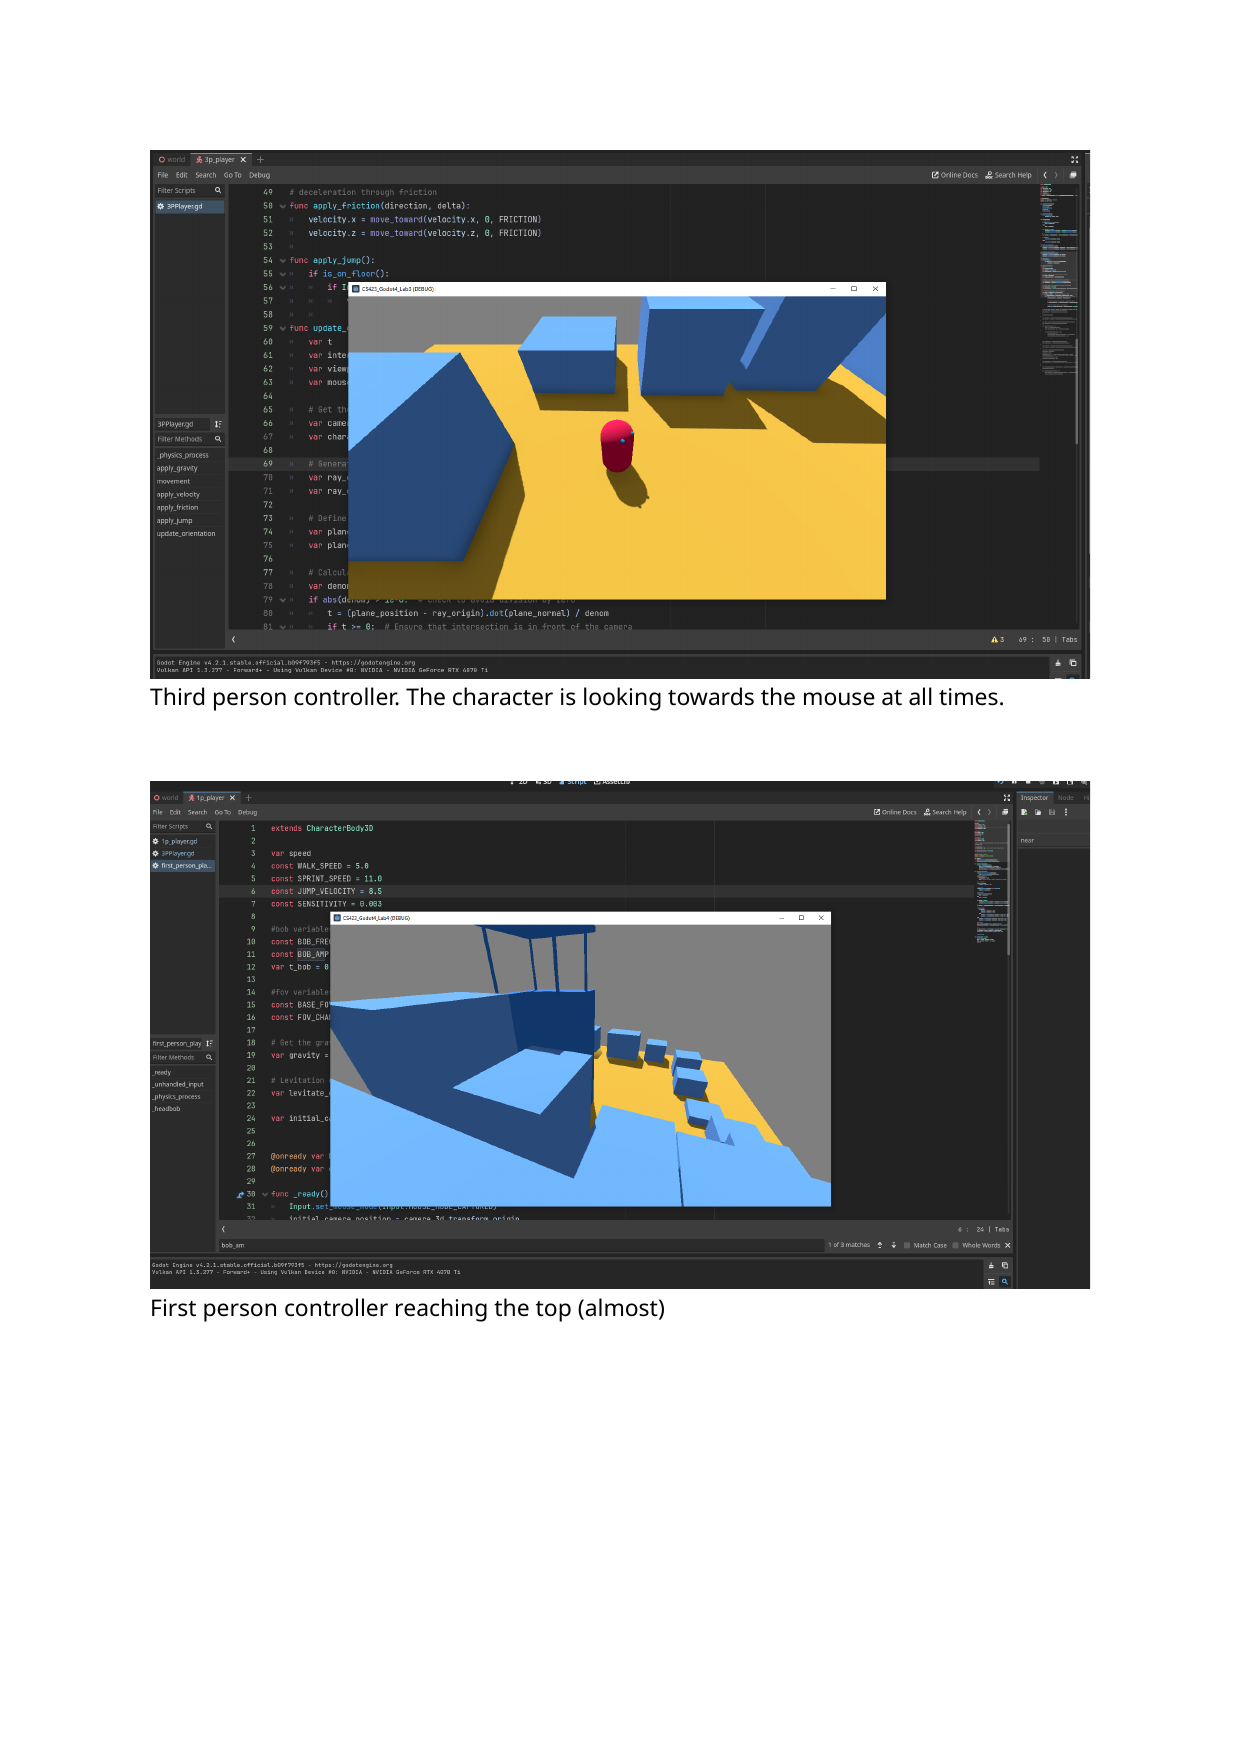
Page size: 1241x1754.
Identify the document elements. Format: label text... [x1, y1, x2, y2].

picture [150, 150, 1091, 679]
picture [150, 781, 1091, 1289]
text Third person controller. The character is looking towards the mouse at all times. [150, 679, 1090, 712]
text First person controller reaching the top (almost) [150, 1289, 1090, 1323]
